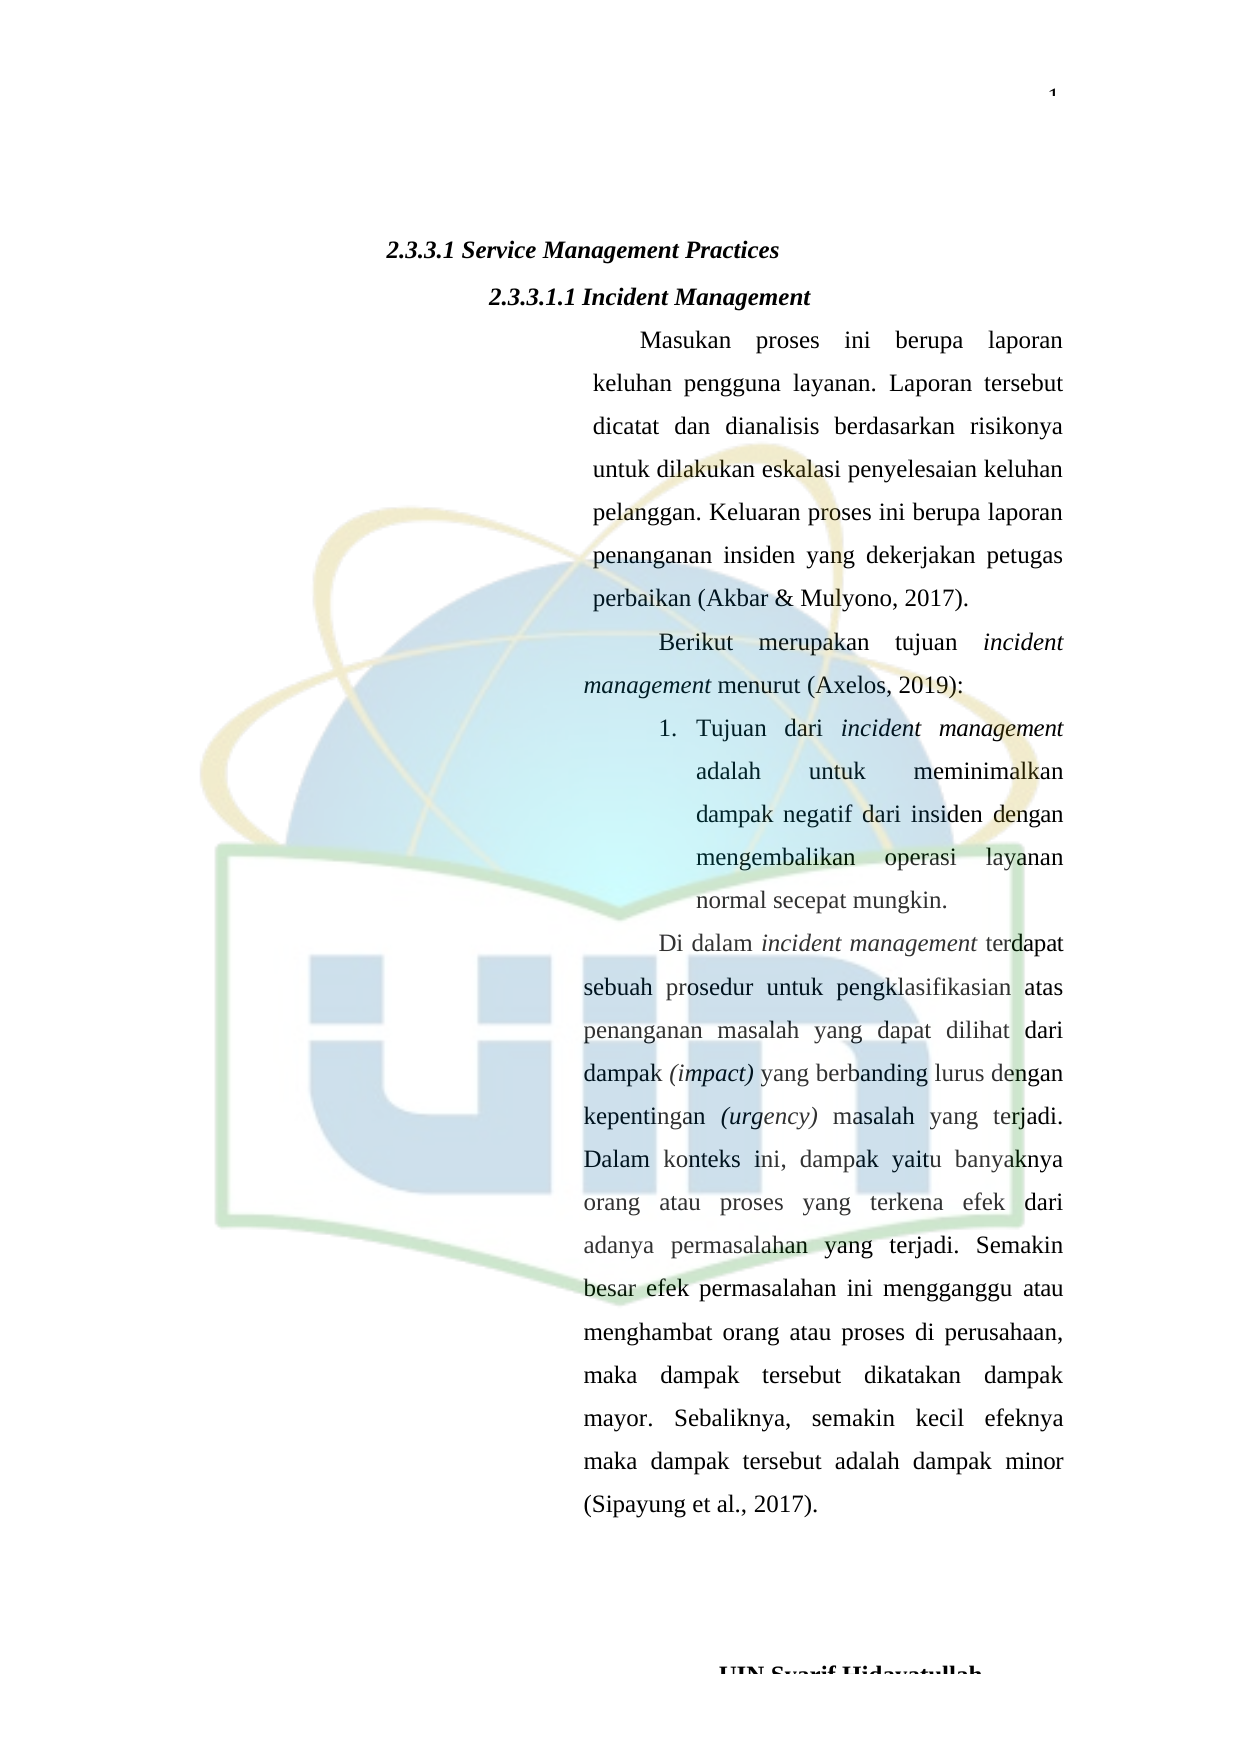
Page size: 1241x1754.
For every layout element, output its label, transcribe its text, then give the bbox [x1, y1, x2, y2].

picture [0, 435, 1241, 1316]
subtitle Service Management Practices [386, 235, 1240, 263]
subtitle Incident Management [489, 282, 1240, 311]
text Masukan proses ini berupa laporan keluhan pengguna layanan. Laporan tersebut dicatat dan dianalisis berdasarkan risikonya untuk dilakukan eskalasi penyelesaian keluhan pelanggan. Keluaran proses ini berupa laporan penanganan insiden yang dekerjakan petugas perbaikan (Akbar & Mulyono, 2017). [593, 325, 1063, 435]
text Di dalam incident management terdapat sebuah prosedur untuk pengklasifikasian atas penanganan masalah yang dapat dilihat dari dampak (impact) yang berbanding lurus dengan kepentingan (urgency) masalah yang terjadi. Dalam konteks ini, dampak yaitu banyaknya orang atau proses yang terkena efek dari adanya permasalahan yang terjadi. Semakin besar efek permasalahan ini mengganggu atau menghambat orang atau proses di perusahaan, maka dampak tersebut dikatakan dampak mayor. Sebaliknya, semakin kecil efeknya maka dampak tersebut adalah dampak minor (Sipayung et al., 2017). [583, 1316, 1063, 1518]
